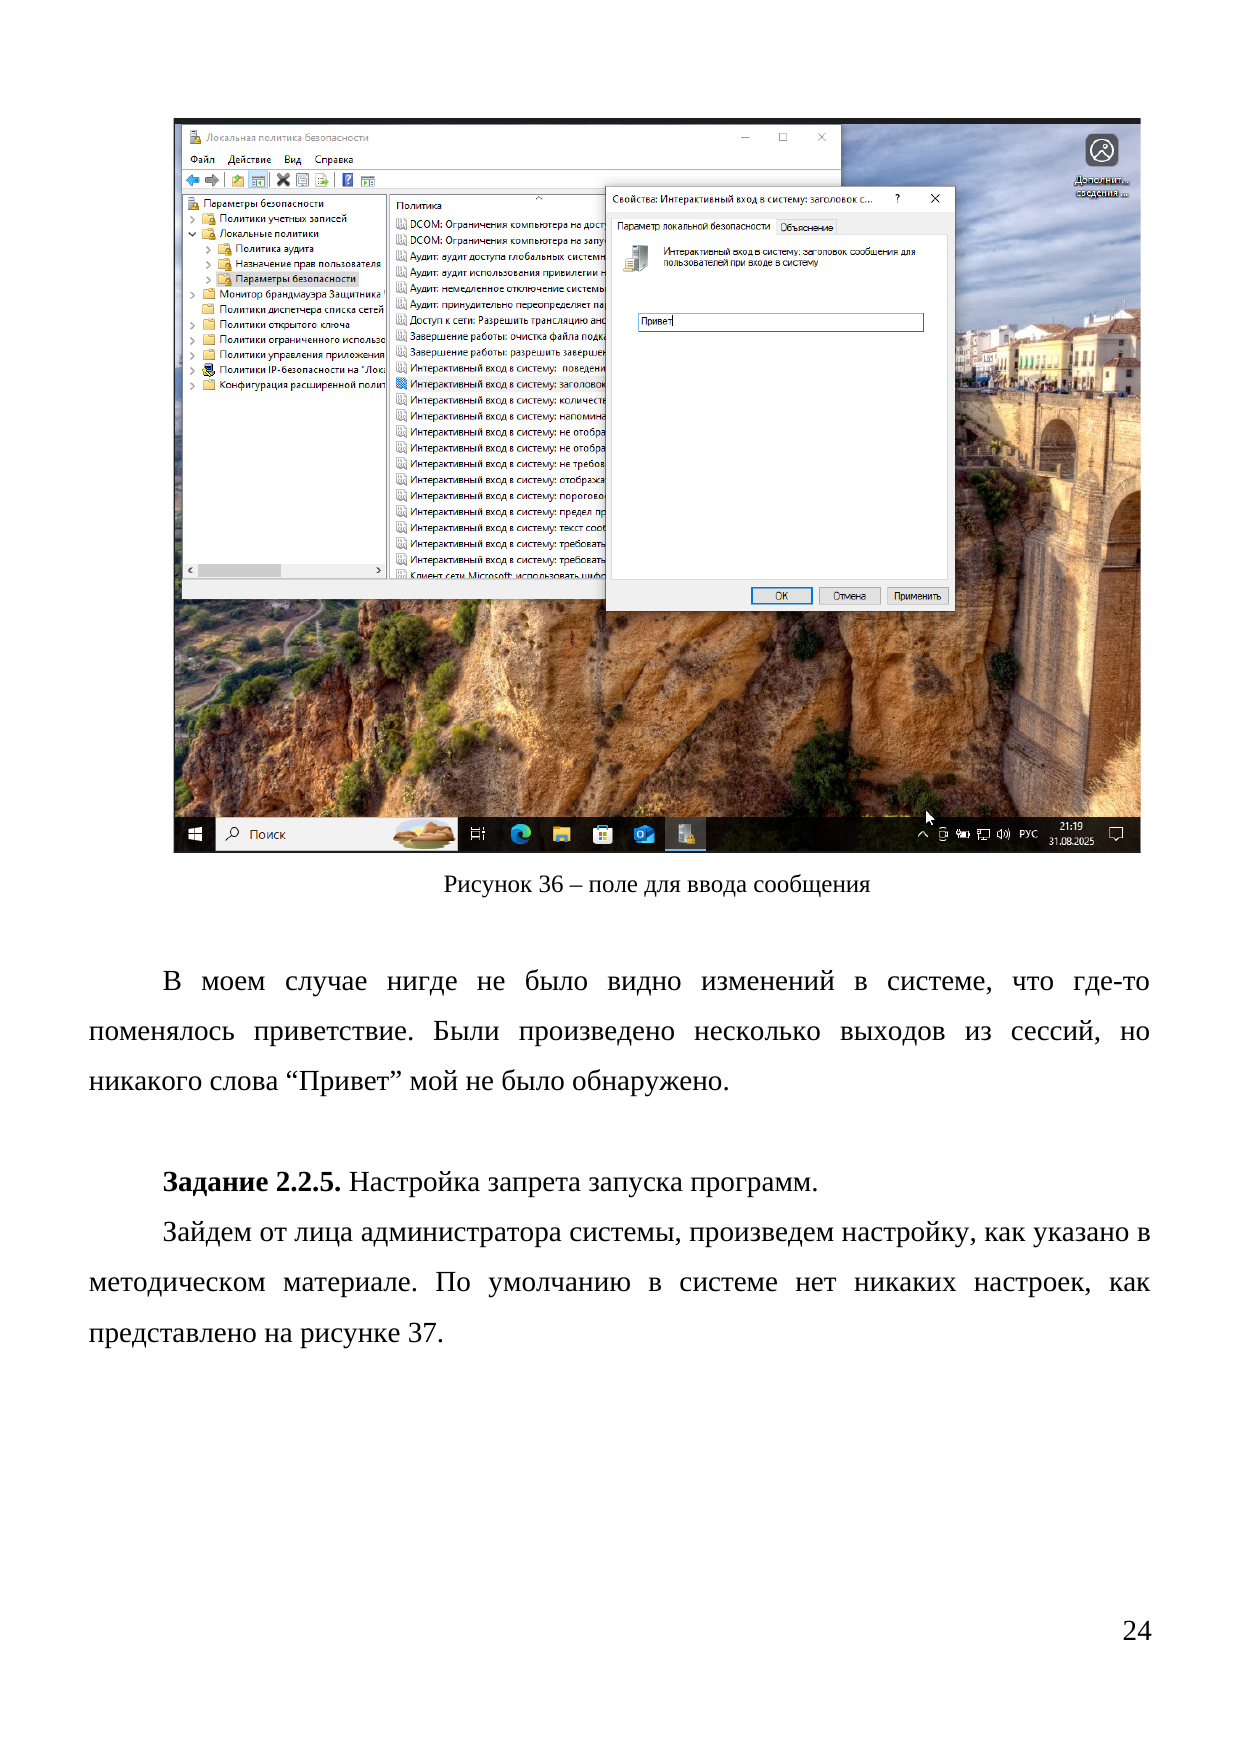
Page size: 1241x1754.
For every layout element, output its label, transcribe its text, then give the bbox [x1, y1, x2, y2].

text В моем случае нигде не было видно изменений в системе, что где-то поменялось приветствие. Были произведено несколько выходов из сессий, но никакого слова “Привет” мой не было обнаружено. [89, 963, 1152, 1097]
text Рисунок 36 – поле для ввода сообщения [89, 869, 1152, 898]
text Задание 2.2.5. Настройка запрета запуска программ. [89, 1164, 1152, 1197]
picture [173, 118, 1141, 853]
text Зайдем от лица администратора системы, произведем настройку, как указано в методическом материале. По умолчанию в системе нет никаких настроек, как представлено на рисунке 37. [89, 1214, 1152, 1348]
